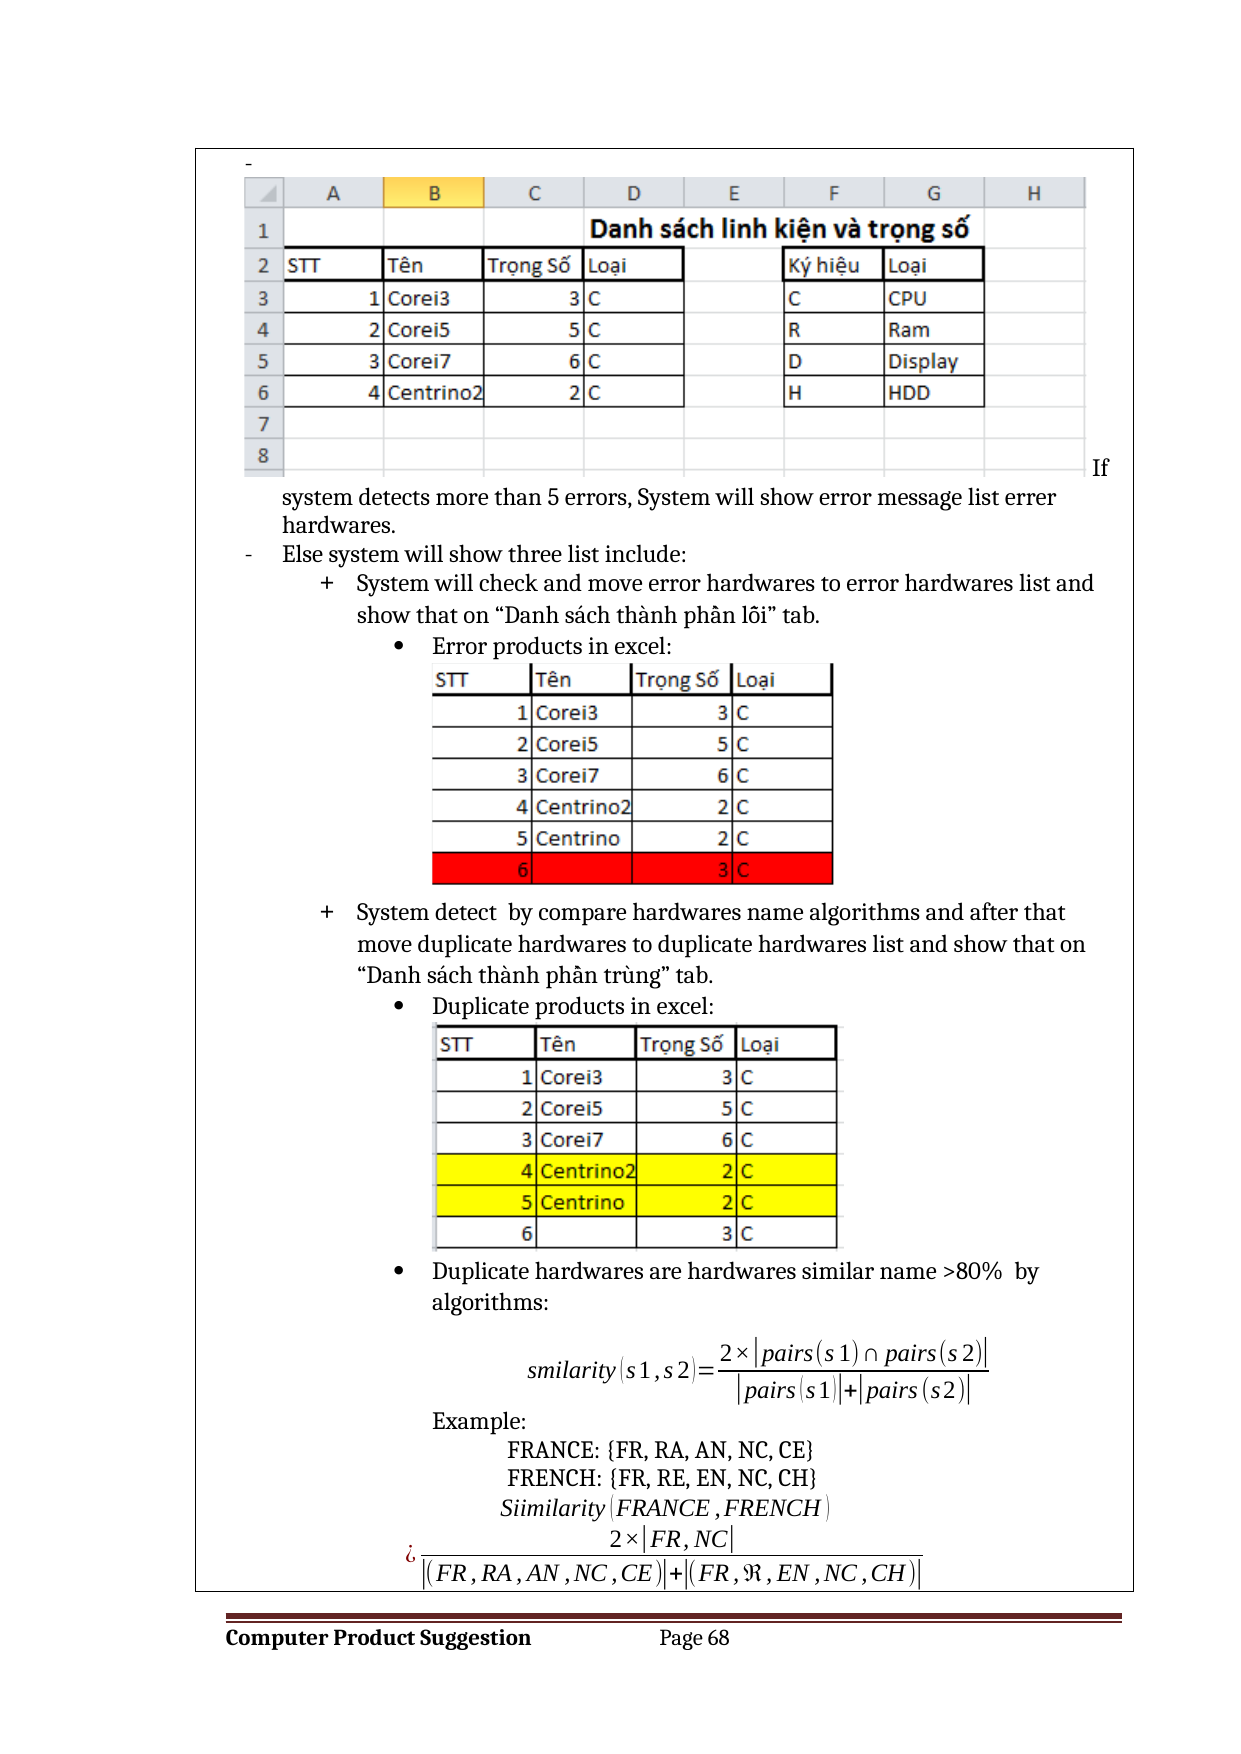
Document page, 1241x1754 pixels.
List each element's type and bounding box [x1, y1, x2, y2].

picture [431, 1022, 844, 1255]
picture [431, 663, 843, 896]
table_cell [196, 149, 1133, 1591]
picture [244, 177, 1087, 477]
